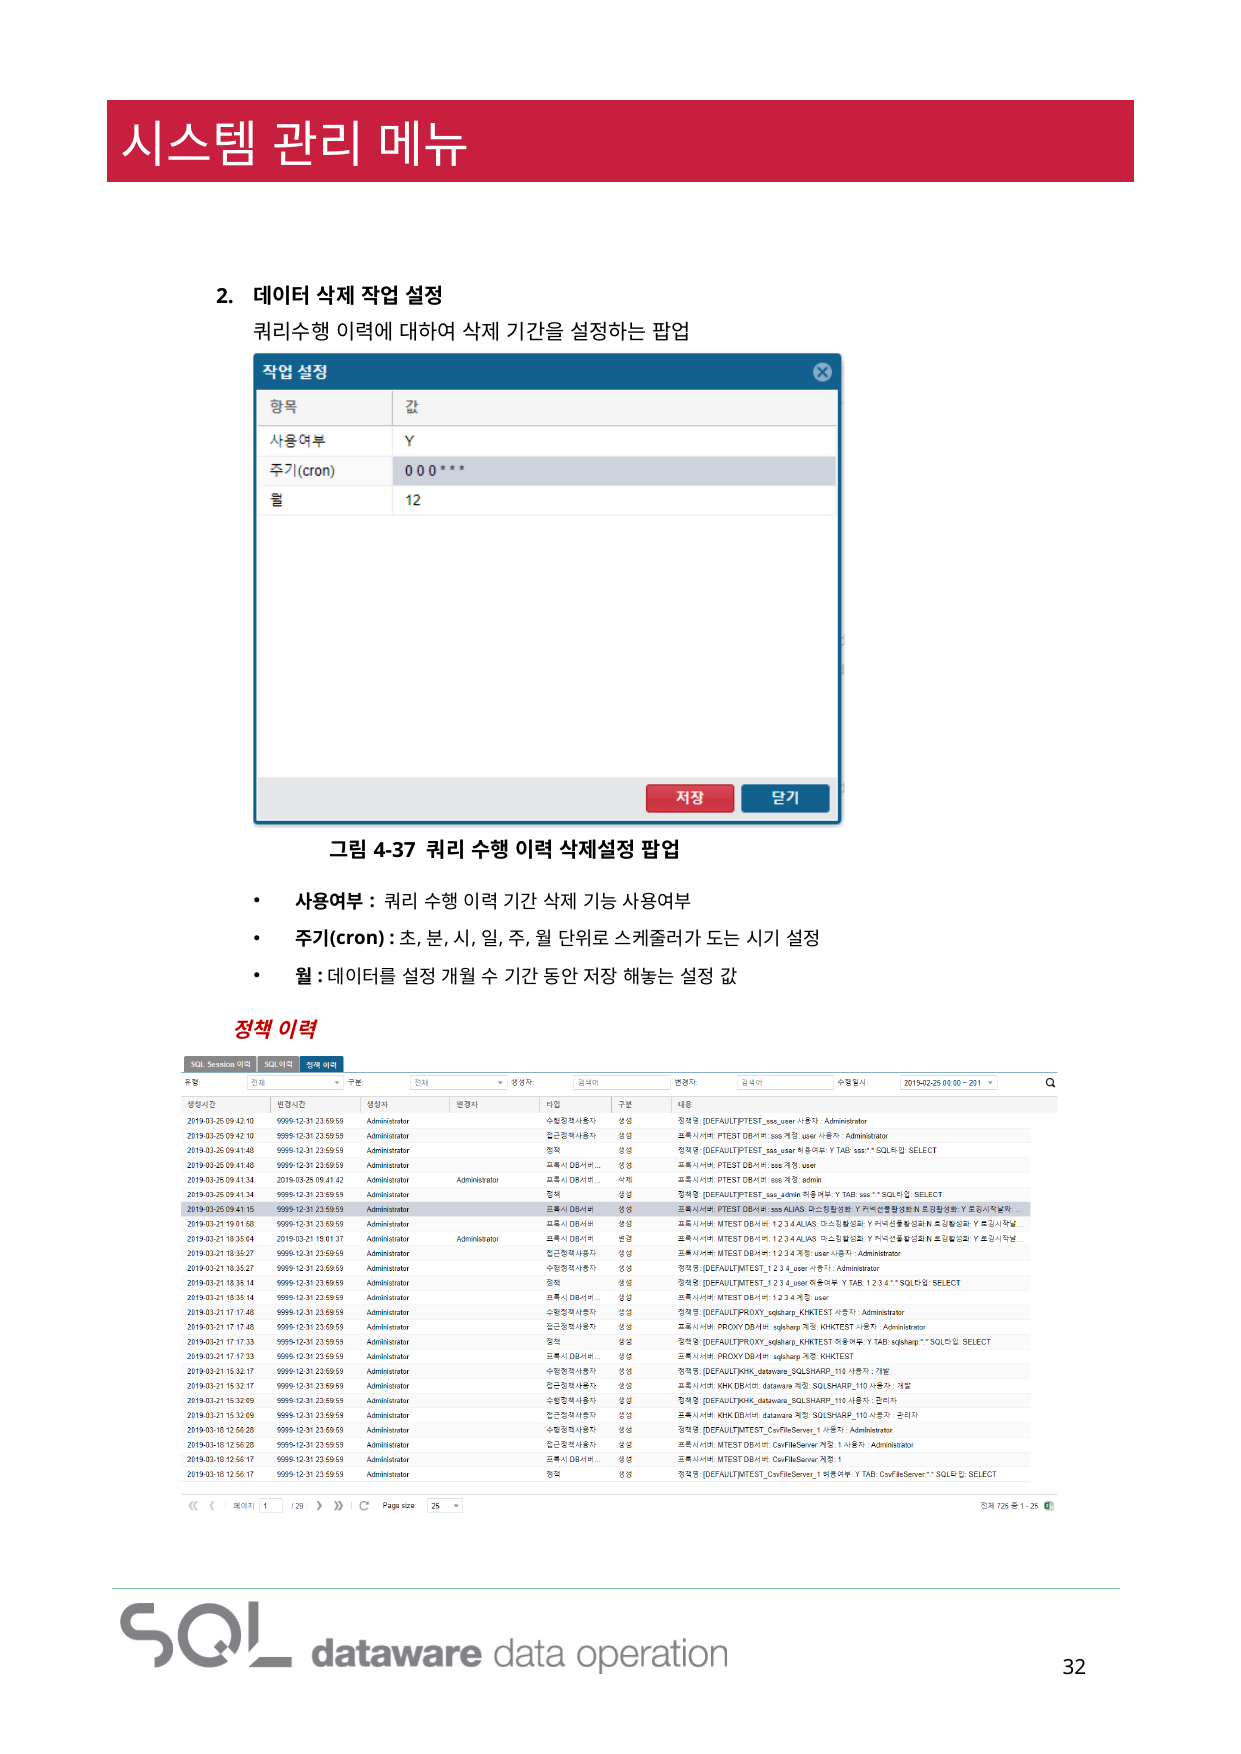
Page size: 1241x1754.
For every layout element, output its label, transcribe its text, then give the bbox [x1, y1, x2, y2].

picture [178, 1053, 1058, 1518]
picture [120, 1601, 728, 1674]
list 월 : 데이터를 설정 개월 수 기간 동안 저장 해놓는 설정 값 [253, 961, 1083, 988]
subtitle 정책 이력 [157, 1013, 1083, 1044]
picture [253, 351, 845, 828]
list 주기(cron) : 초, 분, 시, 일, 주, 월 단위로 스케줄러가 도는 시기 설정 [253, 924, 1083, 951]
list 사용여부 : 쿼리 수행 이력 기간 삭제 기능 사용여부 [253, 886, 1083, 913]
